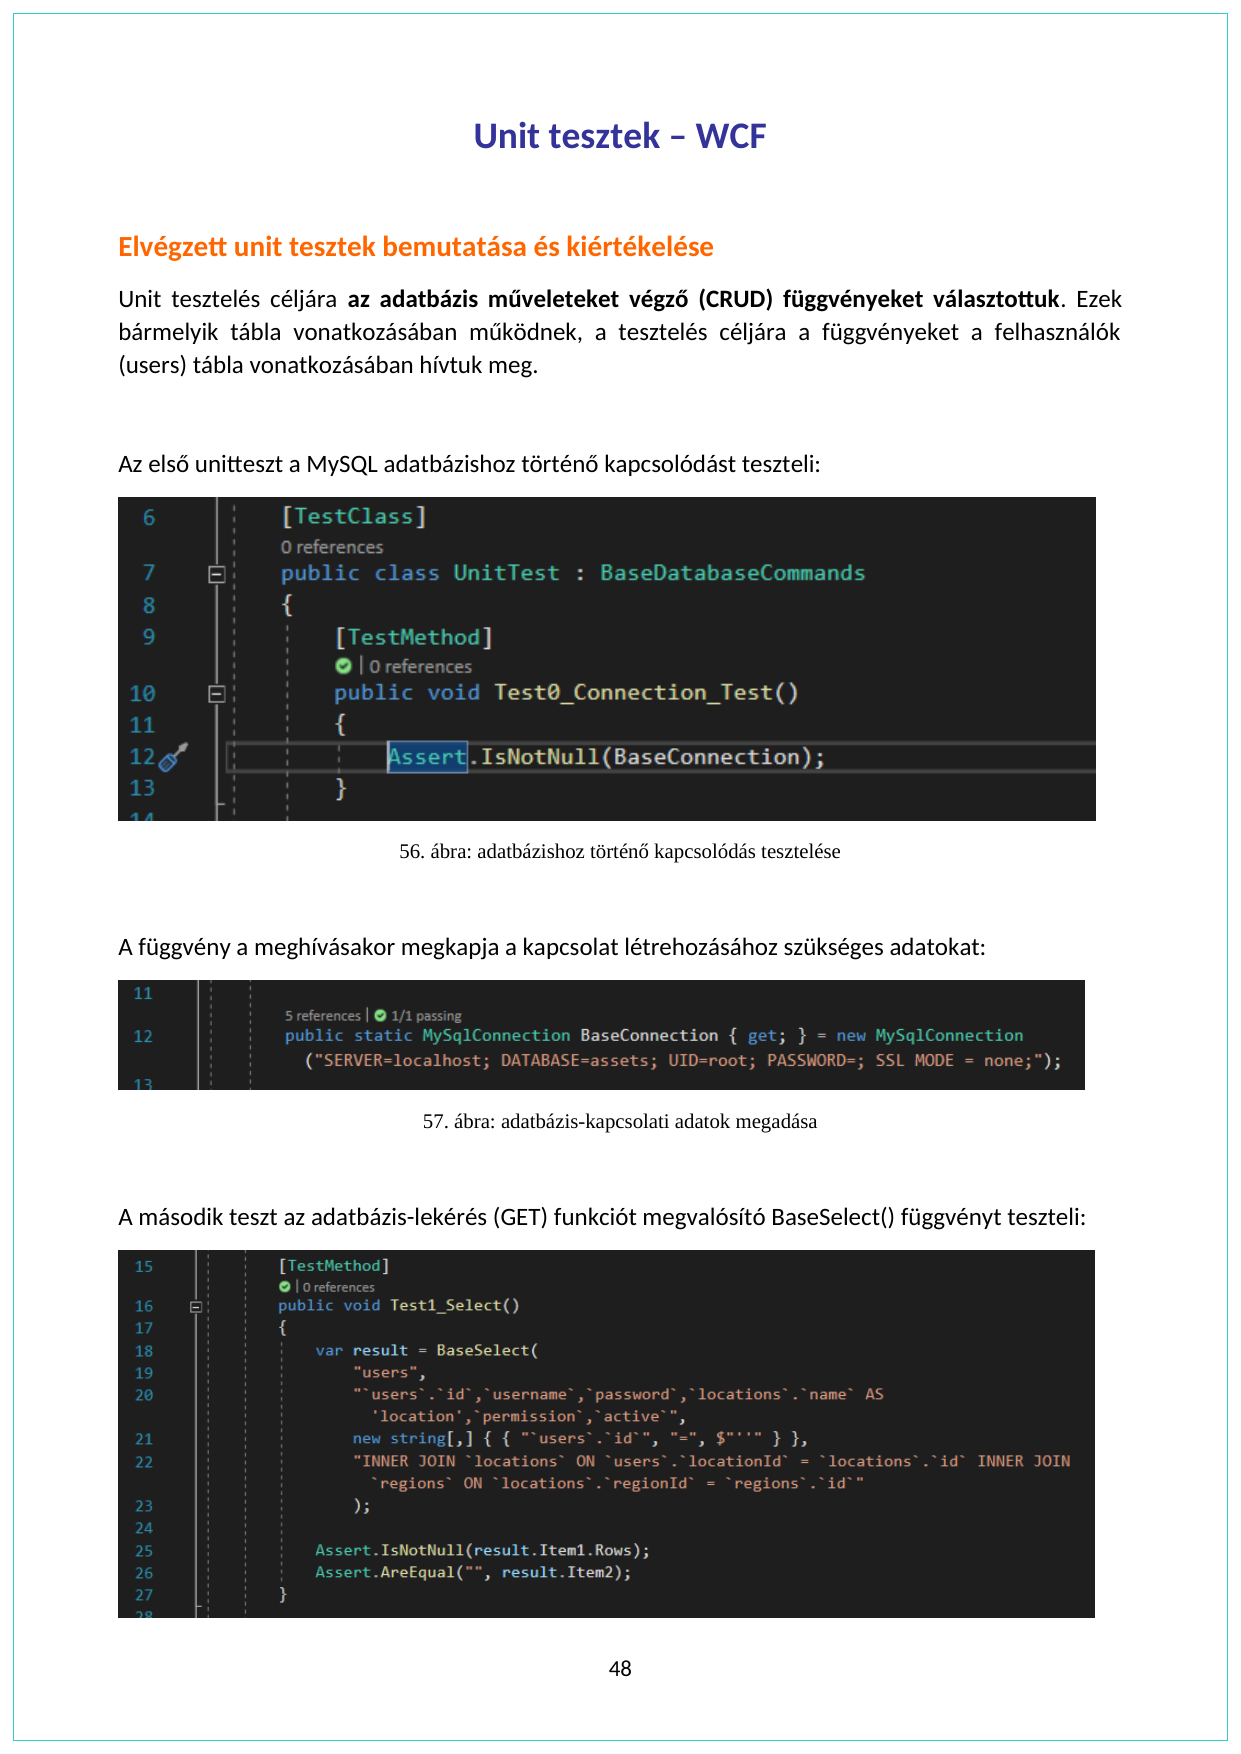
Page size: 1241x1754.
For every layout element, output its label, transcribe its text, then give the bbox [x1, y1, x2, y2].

subtitle Unit tesztek – WCF [118, 112, 1122, 158]
text Az első unitteszt a MySQL adatbázishoz történő kapcsolódást teszteli: [118, 448, 1122, 478]
picture [118, 980, 1085, 1090]
text A második teszt az adatbázis-lekérés (GET) funkciót megvalósító BaseSelect() függvényt teszteli: [118, 1201, 1122, 1231]
text Unit tesztelés céljára az adatbázis műveleteket végző (CRUD) függvényeket választottuk. Ezek bármelyik tábla vonatkozásában működnek, a tesztelés céljára a függvényeket a felhasználók (users) tábla vonatkozásában hívtuk meg. [118, 283, 1122, 379]
picture [118, 1250, 1095, 1618]
text A függvény a meghívásakor megkapja a kapcsolat létrehozásához szükséges adatokat: [118, 931, 1122, 962]
text 56. ábra: adatbázishoz történő kapcsolódás tesztelése [118, 839, 1122, 863]
picture [118, 497, 1096, 821]
text 57. ábra: adatbázis-kapcsolati adatok megadása [118, 1108, 1122, 1133]
subtitle Elvégzett unit tesztek bemutatása és kiértékelése [118, 228, 1122, 263]
